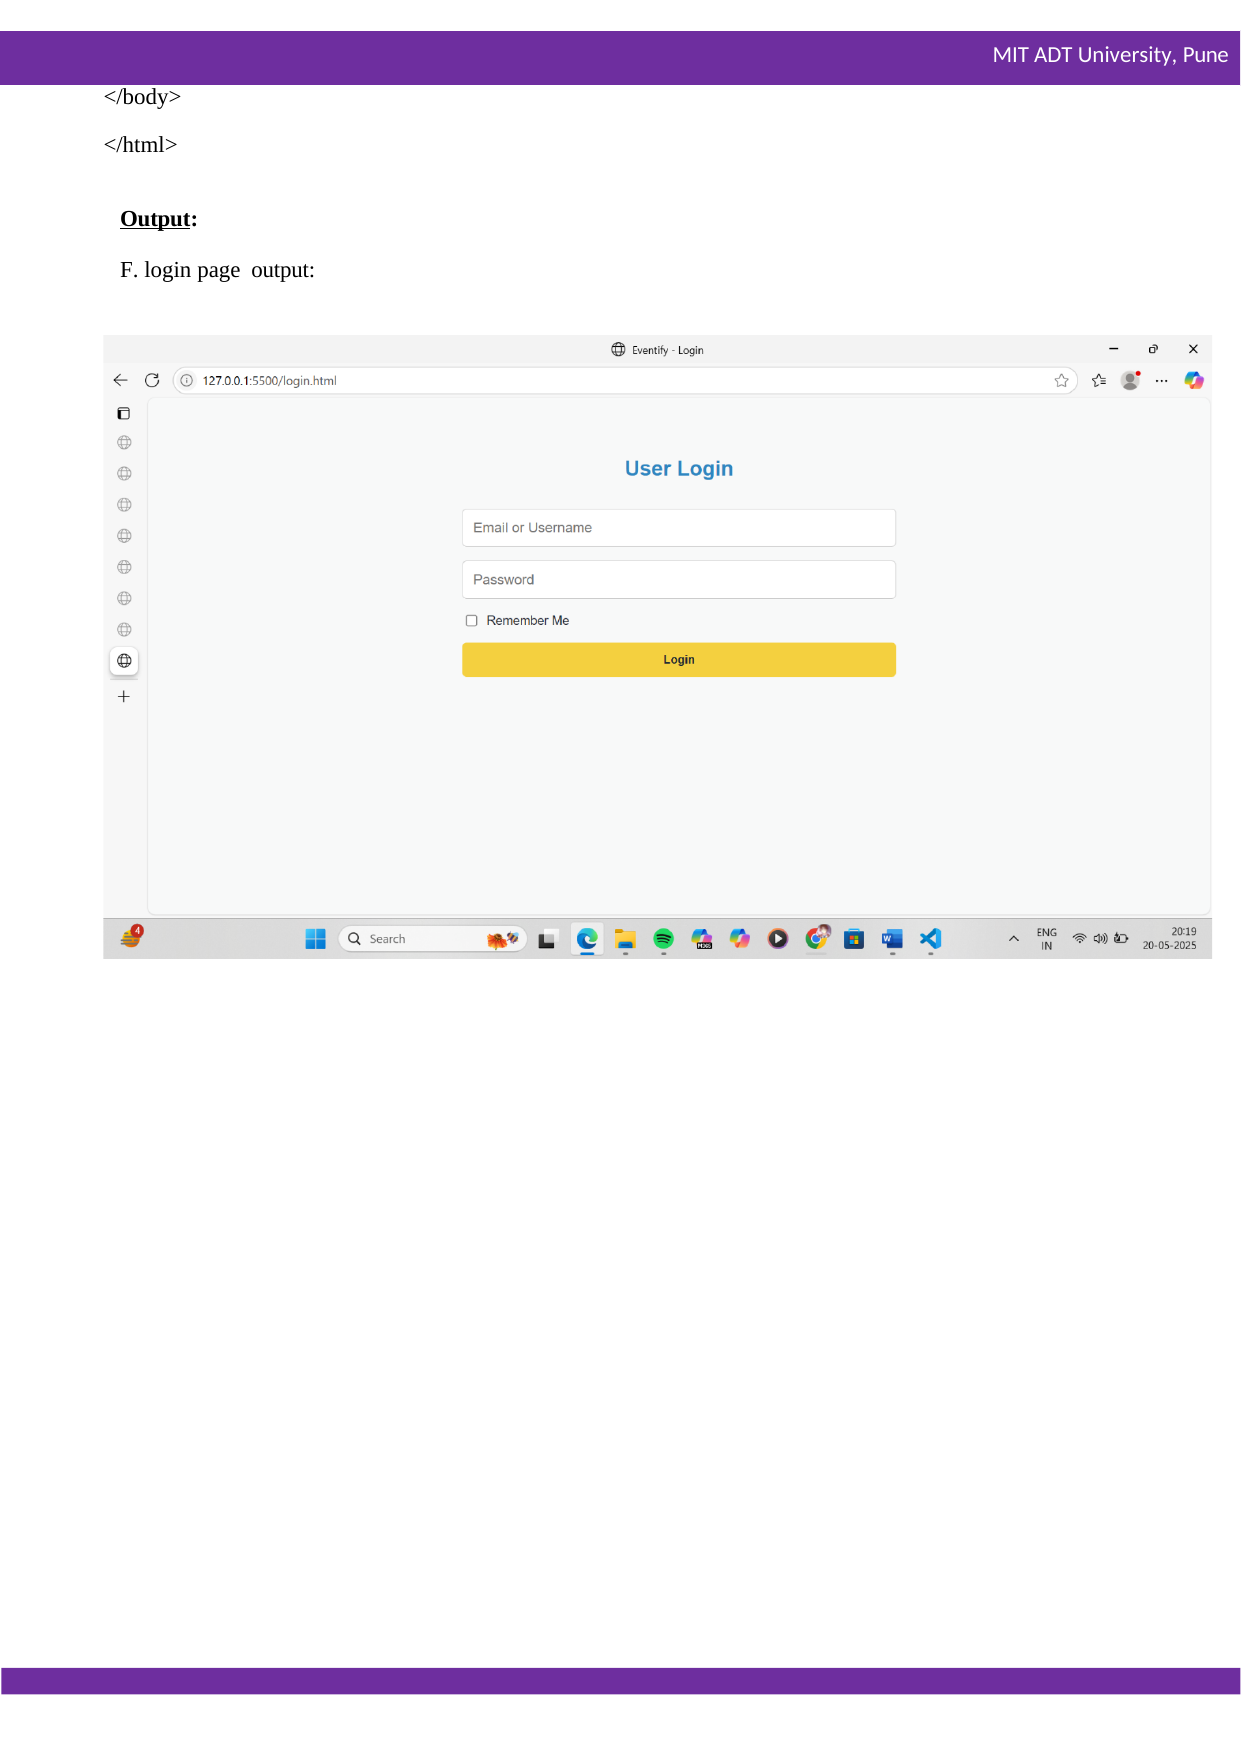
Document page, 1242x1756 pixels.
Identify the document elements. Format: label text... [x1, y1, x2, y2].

picture [103, 335, 1213, 959]
subtitle Output: [120, 205, 1212, 231]
text F. login page output: [120, 256, 1212, 283]
text </html> [103, 131, 1212, 157]
text </body> [103, 83, 1212, 110]
